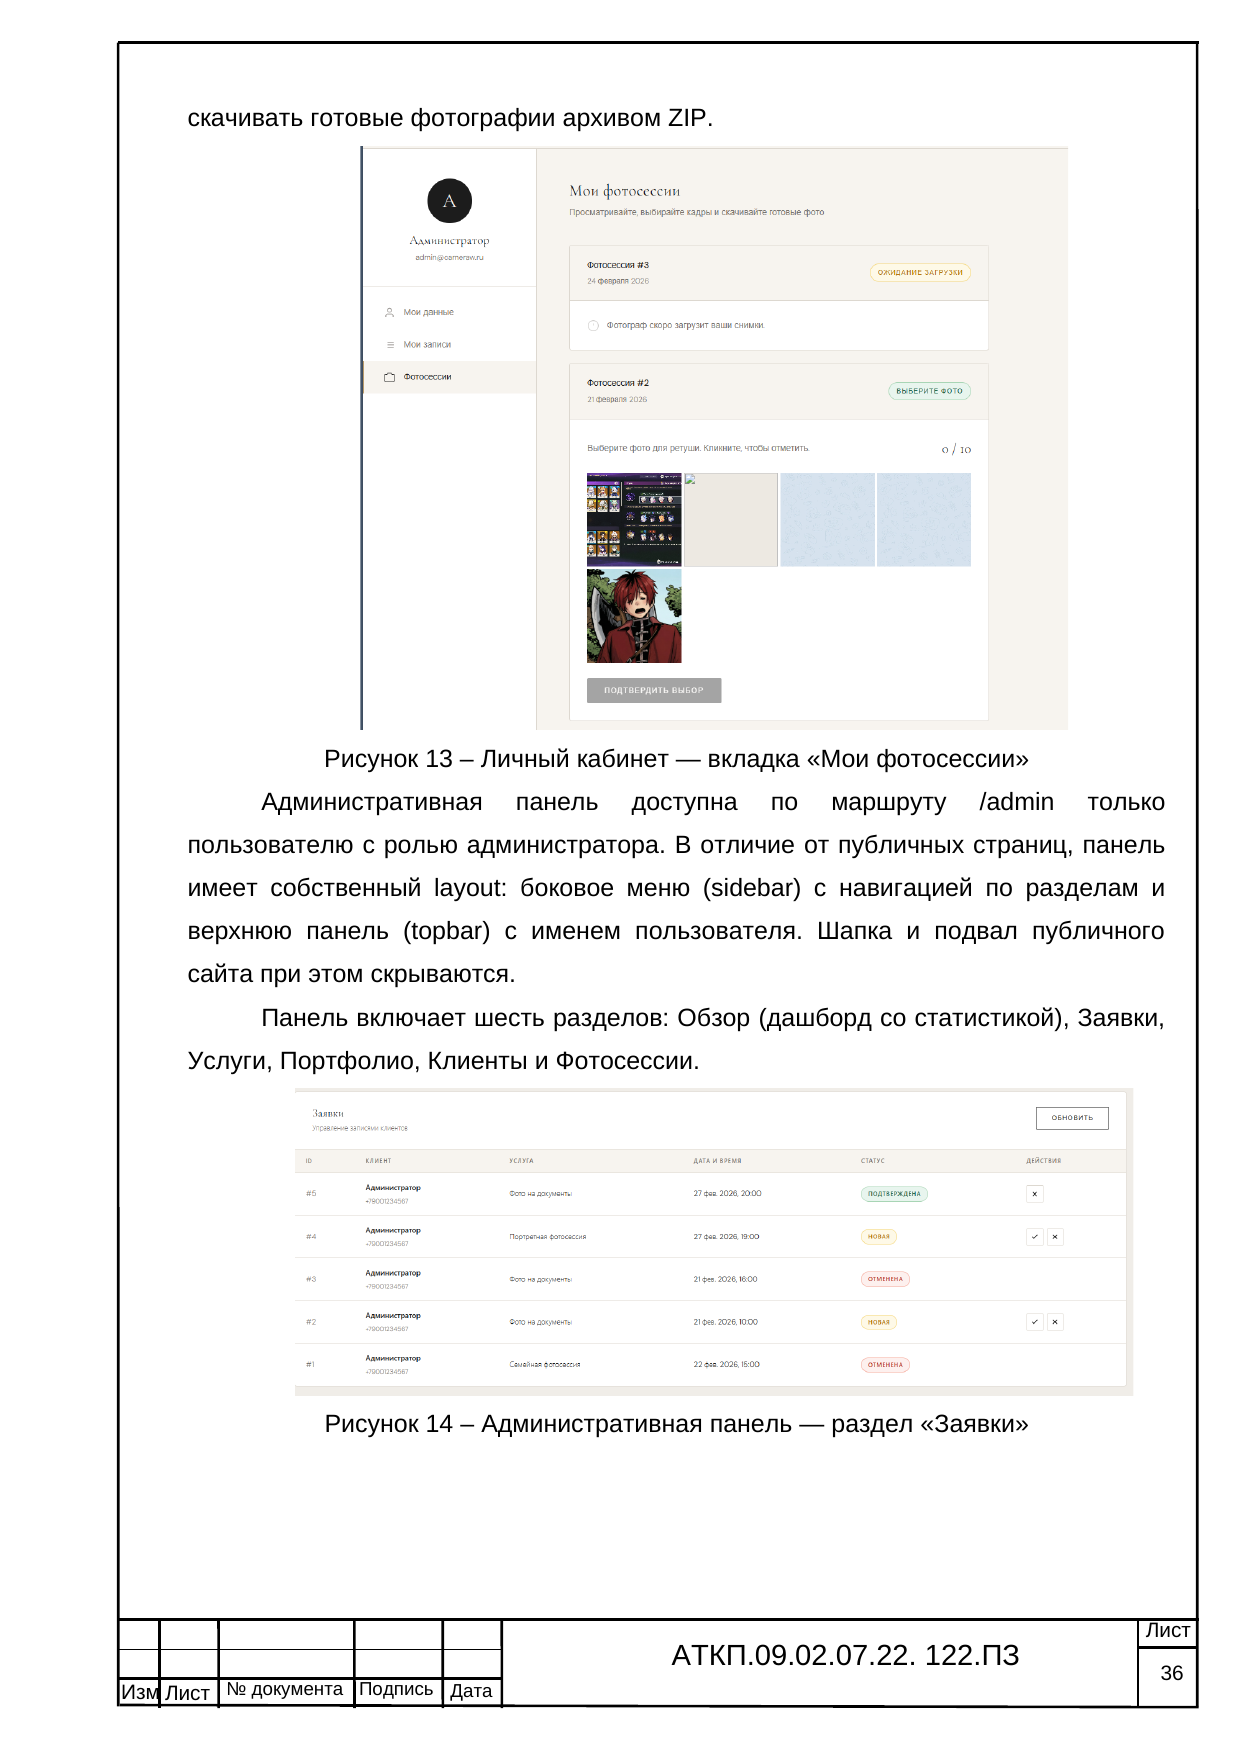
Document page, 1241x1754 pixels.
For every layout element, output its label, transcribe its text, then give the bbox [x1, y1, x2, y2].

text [187, 103, 1166, 132]
picture [295, 1088, 1134, 1396]
text Рисунок 14 – Административная панель — раздел «Заявки» [187, 1409, 1166, 1438]
picture [360, 146, 1069, 730]
text Рисунок 13 – Личный кабинет — вкладка «Мои фотосессии» [187, 744, 1166, 773]
text Административная панель доступна по маршруту /admin только пользователю с ролью администратора. В отличие от публичных страниц, панель имеет собственный layout: боковое меню (sidebar) с навигацией по разделам и верхнюю панель (topbar) с именем пользователя. Шапка и подвал публичного сайта при этом скрываются. [187, 787, 1166, 988]
text Панель включает шесть разделов: Обзор (дашборд со статистикой), Заявки, Услуги, Портфолио, Клиенты и Фотосессии. [187, 1003, 1166, 1074]
